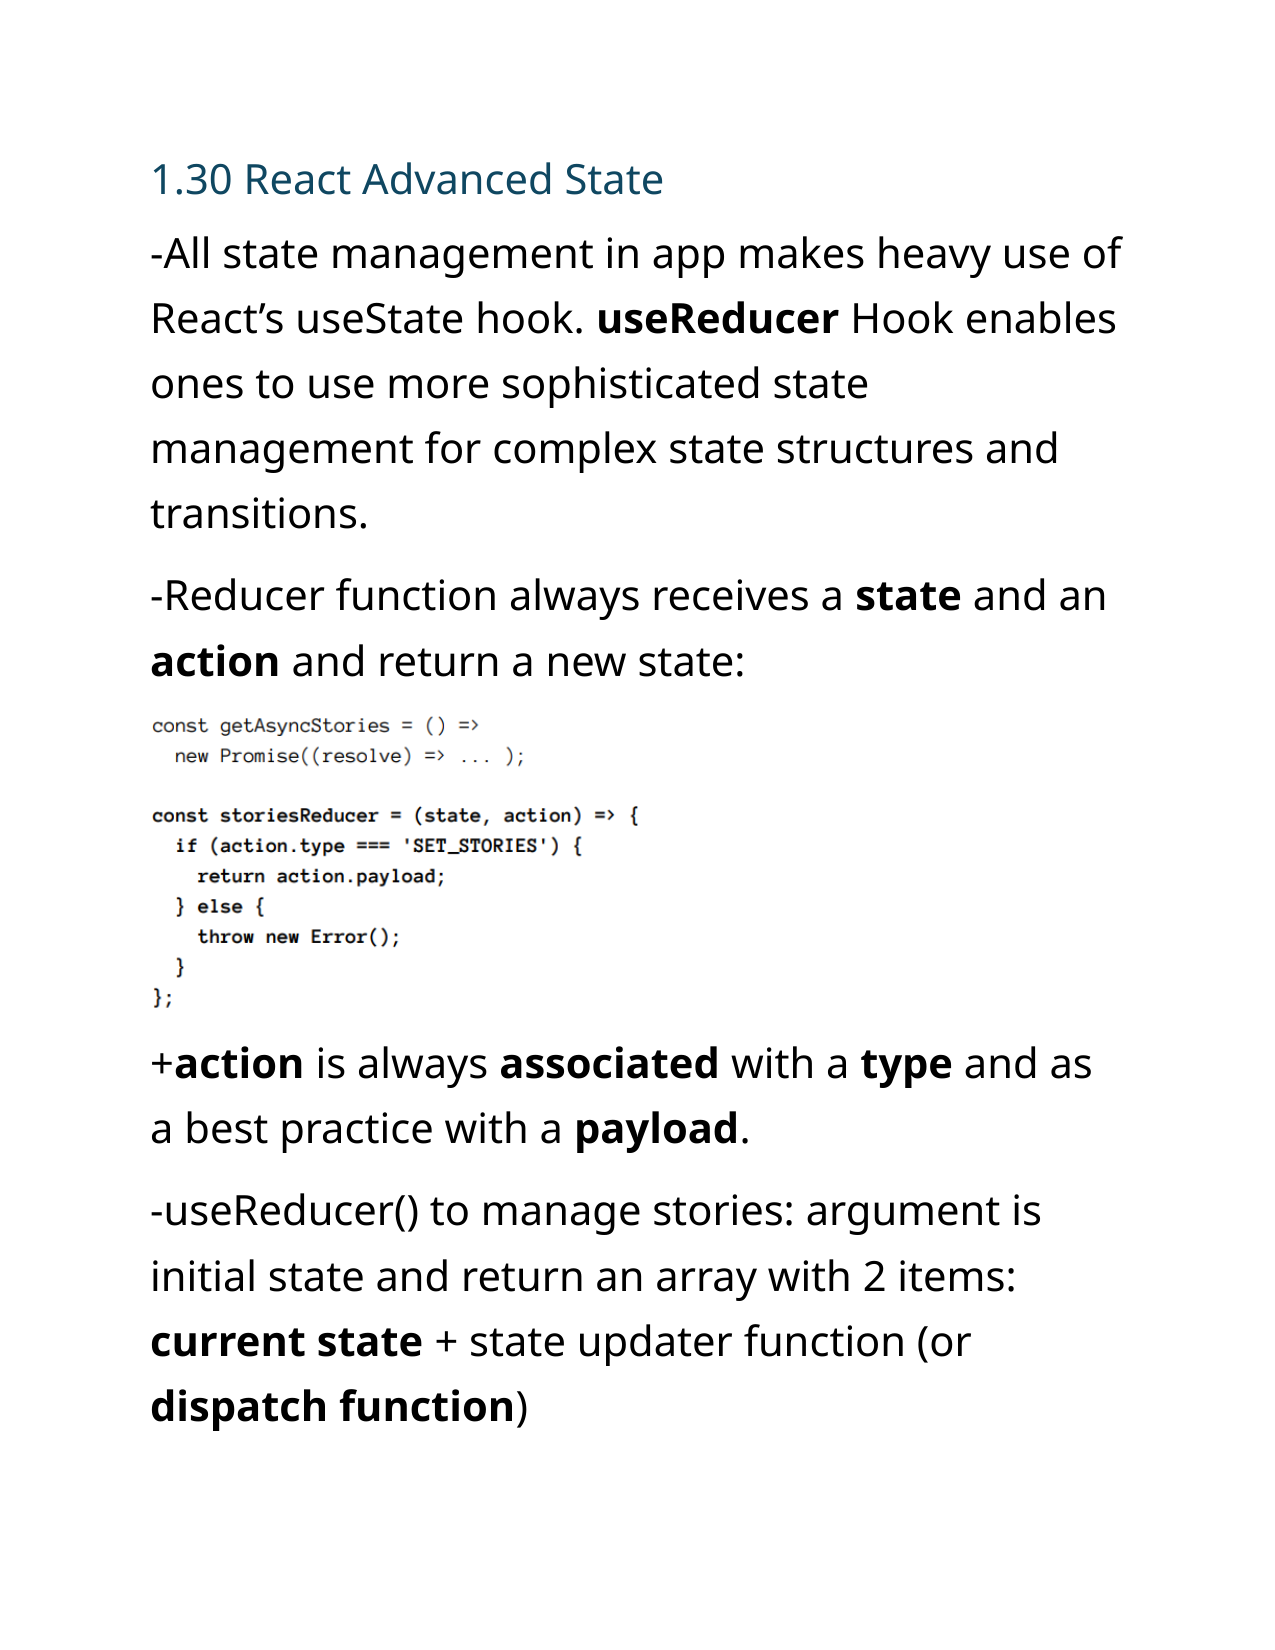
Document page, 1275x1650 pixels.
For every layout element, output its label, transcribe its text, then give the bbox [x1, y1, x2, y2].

text -useReducer() to manage stories: argument is initial state and return an array with 2 items: current state + state updater function (or dispatch function) [150, 1181, 1125, 1433]
subtitle 1.30 React Advanced State [150, 150, 1125, 207]
text -All state management in app makes heavy use of React’s useState hook. useReducer Hook enables ones to use more sophisticated state management for complex state structures and transitions. [150, 223, 1125, 541]
picture [150, 713, 638, 1013]
text -Reducer function always receives a state and an action and return a new state: [150, 566, 1125, 688]
text +action is always associated with a type and as a best practice with a payload. [150, 1034, 1125, 1156]
